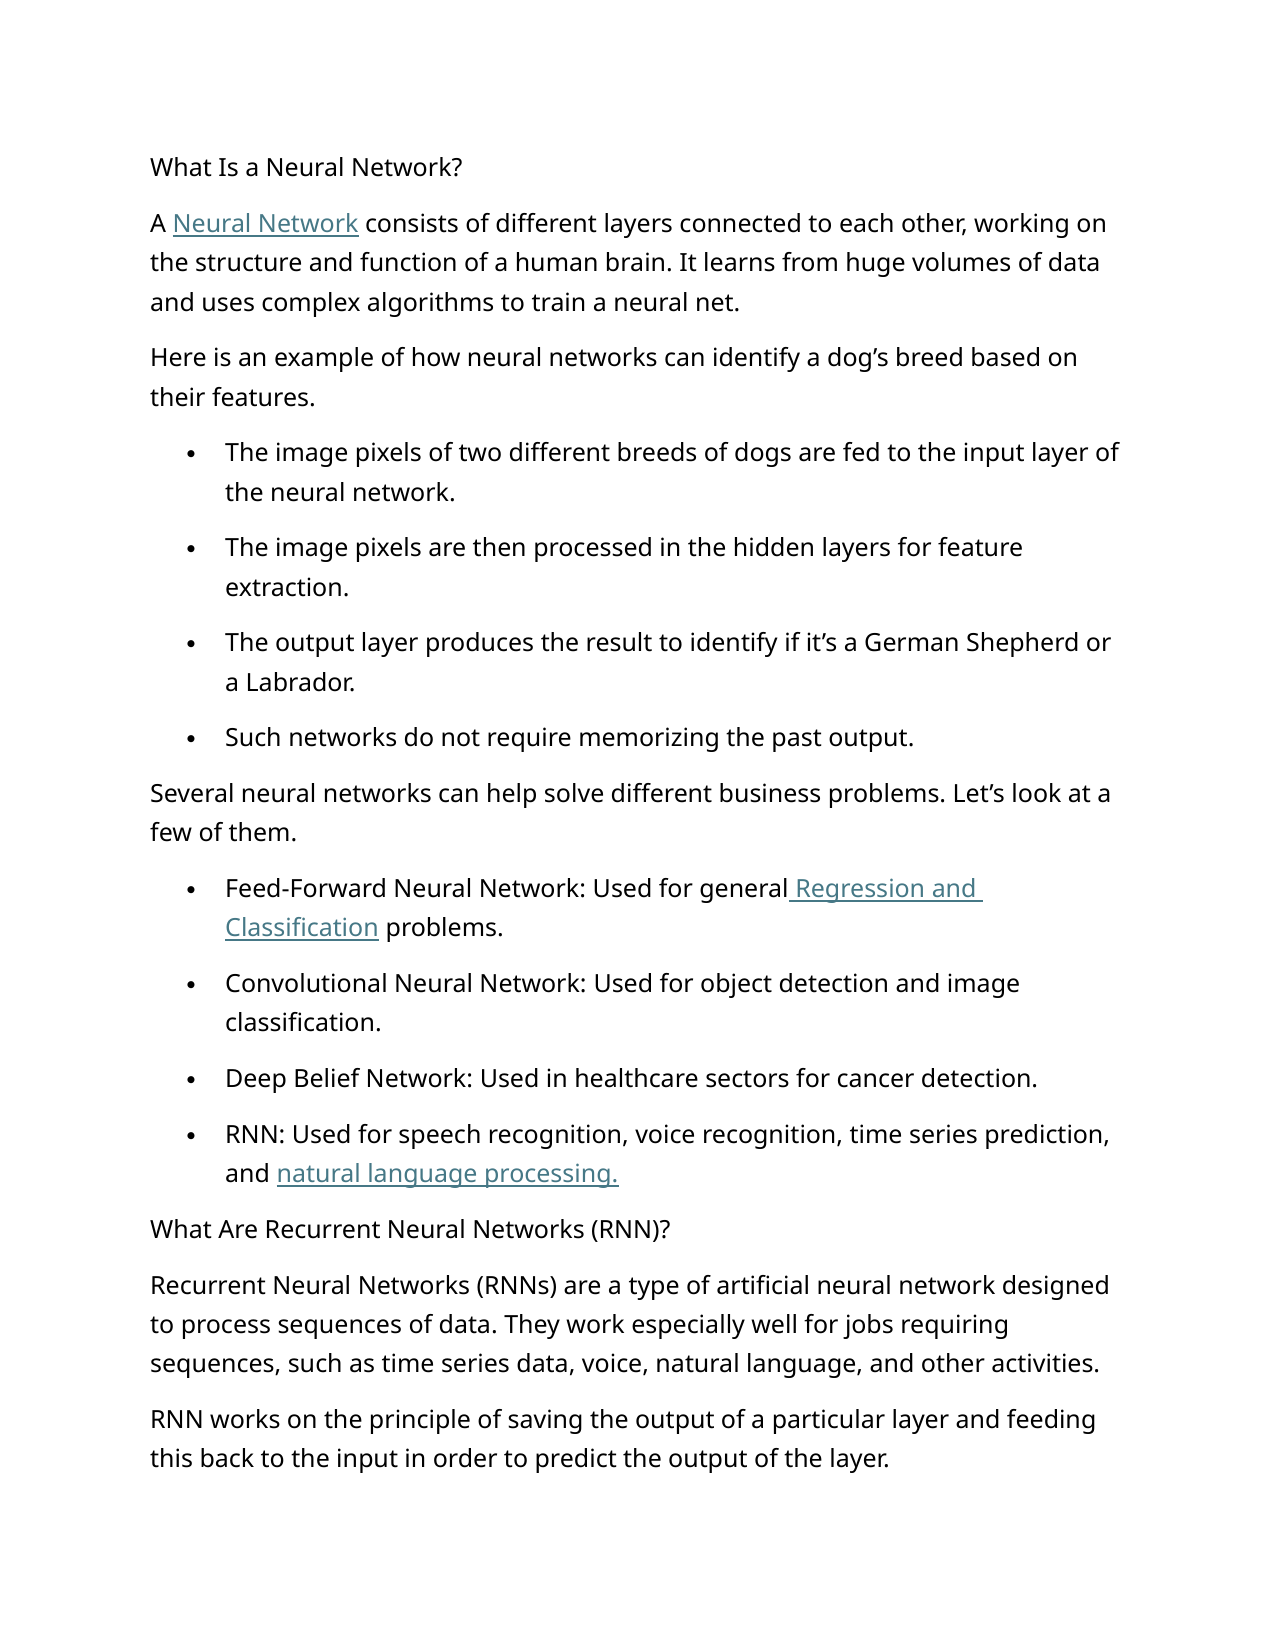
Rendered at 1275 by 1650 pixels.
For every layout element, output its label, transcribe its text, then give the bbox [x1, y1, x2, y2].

text RNN works on the principle of saving the output of a particular layer and feeding this back to the input in order to predict the output of the layer. [150, 1402, 1125, 1475]
list Such networks do not require memorizing the past output. [187, 720, 1125, 754]
text What Is a Neural Network? [150, 150, 1125, 184]
list RNN: Used for speech recognition, voice recognition, time series prediction, and natural language processing. [187, 1117, 1125, 1190]
list The image pixels are then processed in the hidden layers for feature extraction. [187, 530, 1125, 603]
text Several neural networks can help solve different business problems. Let’s look at a few of them. [150, 776, 1125, 849]
text What Are Recurrent Neural Networks (RNN)? [150, 1212, 1125, 1246]
text Here is an example of how neural networks can identify a dog’s breed based on their features. [150, 340, 1125, 413]
list The image pixels of two different breeds of dogs are fed to the input layer of the neural network. [187, 435, 1125, 508]
list The output layer produces the result to identify if it’s a German Shepherd or a Labrador. [187, 625, 1125, 698]
text A Neural Network consists of different layers connected to each other, working on the structure and function of a human brain. It learns from huge volumes of data and uses complex algorithms to train a neural net. [150, 206, 1125, 318]
text Recurrent Neural Networks (RNNs) are a type of artificial neural network designed to process sequences of data. They work especially well for jobs requiring sequences, such as time series data, voice, natural language, and other activities. [150, 1267, 1125, 1380]
list Convolutional Neural Network: Used for object detection and image classification. [187, 966, 1125, 1039]
list Deep Belief Network: Used in healthcare sectors for cancer detection. [187, 1061, 1125, 1095]
list Feed-Forward Neural Network: Used for general Regression and Classification problems. [187, 871, 1125, 944]
